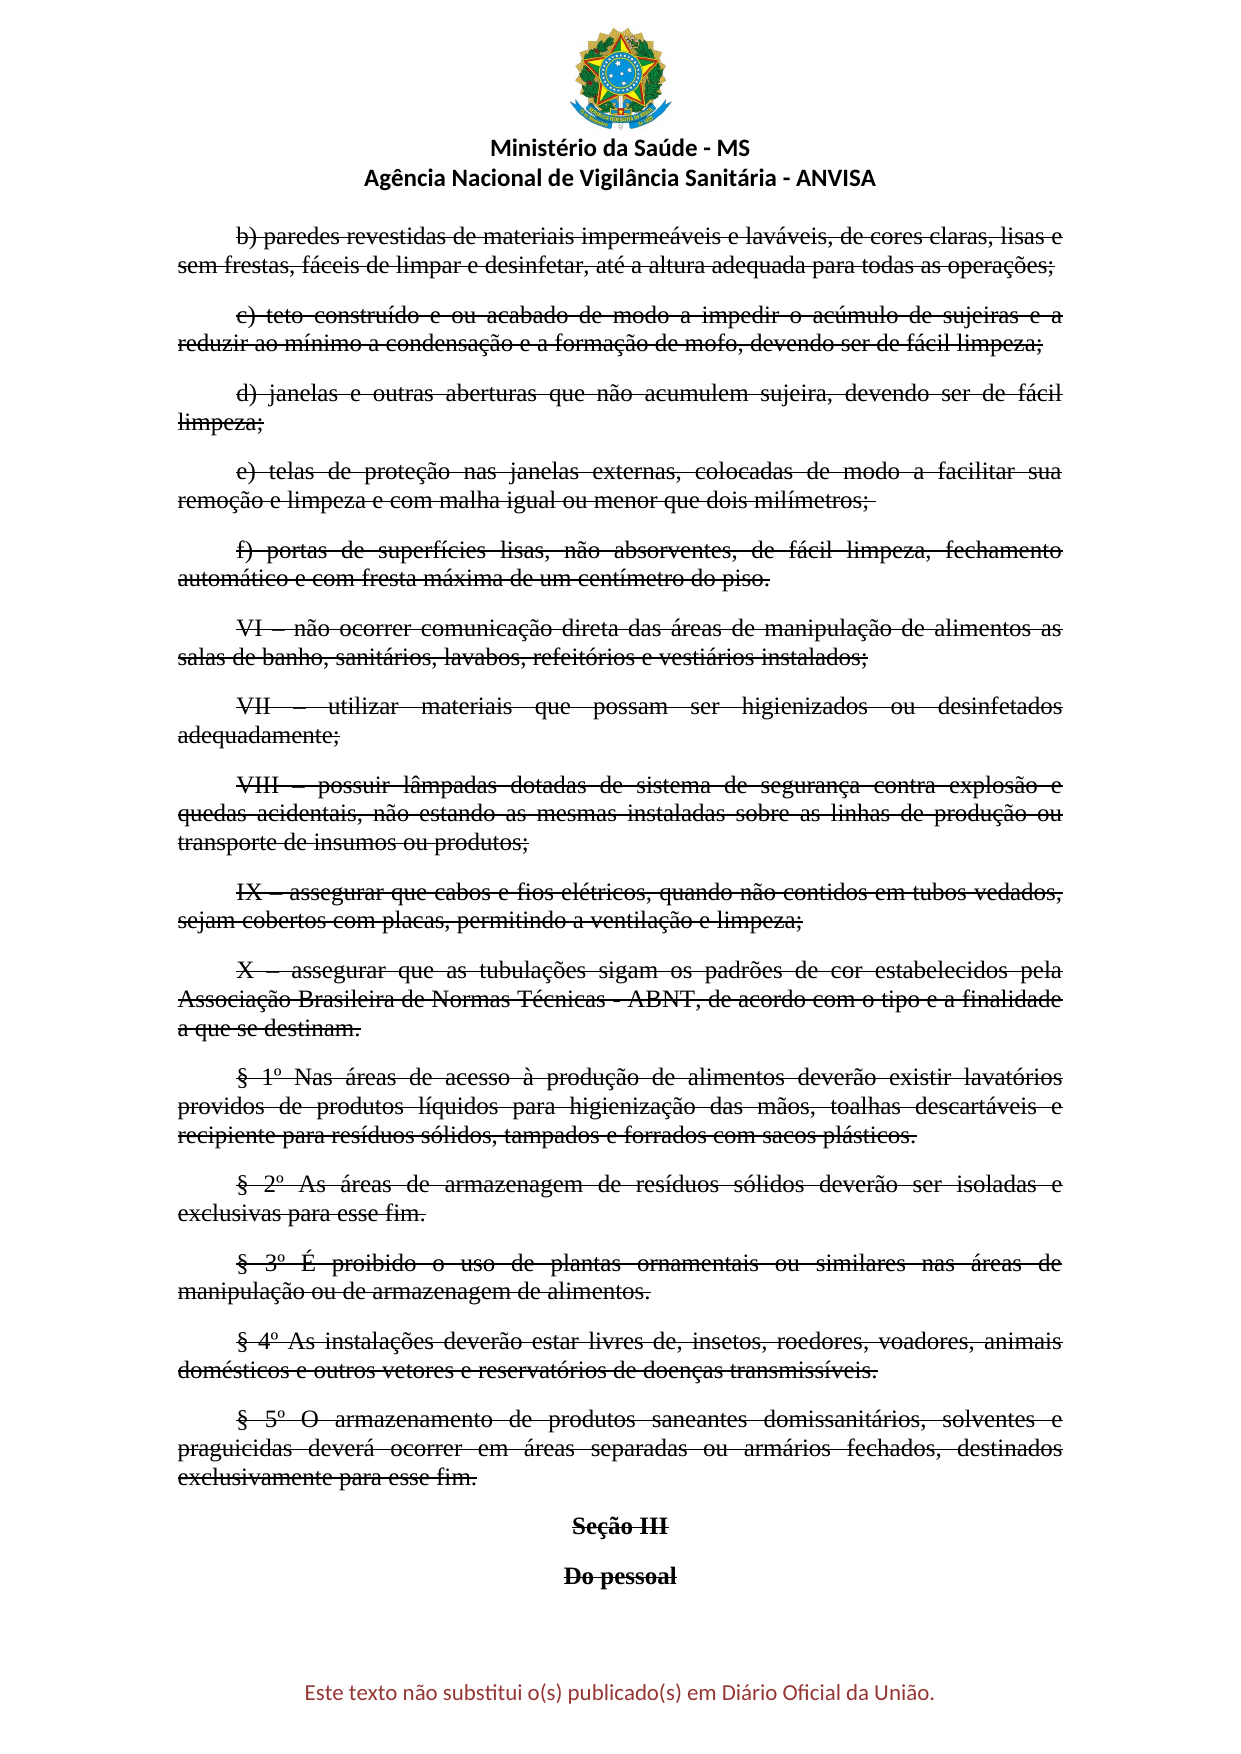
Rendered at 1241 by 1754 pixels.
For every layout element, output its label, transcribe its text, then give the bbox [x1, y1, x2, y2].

text § 3º É proibido o uso de plantas ornamentais ou similares nas áreas de manipulação ou de armazenagem de alimentos. [177, 1248, 1063, 1305]
text X – assegurar que as tubulações sigam os padrões de cor estabelecidos pela Associação Brasileira de Normas Técnicas - ABNT, de acordo com o tipo e a finalidade a que se destinam. [177, 1001, 1063, 1041]
text § 5º O armazenamento de produtos saneantes domissanitários, solventes e praguicidas deverá ocorrer em áreas separadas ou armários fechados, destinados exclusivamente para esse fim. [177, 1404, 1063, 1449]
text X – assegurar que as tubulações sigam os padrões de cor estabelecidos pela Associação Brasileira de Normas Técnicas - ABNT, de acordo com o tipo e a finalidade a que se destinam. [177, 955, 1063, 999]
text Do pessoal [177, 1561, 1063, 1590]
text VIII – possuir lâmpadas dotadas de sistema de segurança contra explosão e quedas acidentais, não estando as mesmas instaladas sobre as linhas de produção ou transporte de insumos ou produtos; [177, 815, 1063, 856]
text d) janelas e outras aberturas que não acumulem sujeira, devendo ser de fácil limpeza; [177, 378, 1063, 436]
text VIII – possuir lâmpadas dotadas de sistema de segurança contra explosão e quedas acidentais, não estando as mesmas instaladas sobre as linhas de produção ou transporte de insumos ou produtos; [177, 770, 1063, 814]
text § 2º As áreas de armazenagem de resíduos sólidos deverão ser isoladas e exclusivas para esse fim. [177, 1169, 1063, 1227]
text IX – assegurar que cabos e fios elétricos, quando não contidos em tubos vedados, sejam cobertos com placas, permitindo a ventilação e limpeza; [177, 877, 1063, 934]
text Seção III [177, 1511, 1063, 1540]
text § 5º O armazenamento de produtos saneantes domissanitários, solventes e praguicidas deverá ocorrer em áreas separadas ou armários fechados, destinados exclusivamente para esse fim. [177, 1450, 1063, 1491]
text § 4º As instalações deverão estar livres de, insetos, roedores, voadores, animais domésticos e outros vetores e reservatórios de doenças transmissíveis. [177, 1326, 1063, 1383]
text e) telas de proteção nas janelas externas, colocadas de modo a facilitar sua remoção e limpeza e com malha igual ou menor que dois milímetros; [177, 456, 1063, 514]
text § 1º Nas áreas de acesso à produção de alimentos deverão existir lavatórios providos de produtos líquidos para higienização das mãos, toalhas descartáveis e recipiente para resíduos sólidos, tampados e forrados com sacos plásticos. [177, 1062, 1063, 1107]
picture [566, 25, 674, 132]
text VII – utilizar materiais que possam ser higienizados ou desinfetados adequadamente; [177, 691, 1063, 749]
text § 1º Nas áreas de acesso à produção de alimentos deverão existir lavatórios providos de produtos líquidos para higienização das mãos, toalhas descartáveis e recipiente para resíduos sólidos, tampados e forrados com sacos plásticos. [177, 1108, 1063, 1148]
text b) paredes revestidas de materiais impermeáveis e laváveis, de cores claras, lisas e sem frestas, fáceis de limpar e desinfetar, até a altura adequada para todas as operações; [177, 221, 1063, 279]
text f) portas de superfícies lisas, não absorventes, de fácil limpeza, fechamento automático e com fresta máxima de um centímetro do piso. [177, 535, 1063, 592]
text c) teto construído e ou acabado de modo a impedir o acúmulo de sujeiras e a reduzir ao mínimo a condensação e a formação de mofo, devendo ser de fácil limpeza; [177, 300, 1063, 357]
text VI – não ocorrer comunicação direta das áreas de manipulação de alimentos as salas de banho, sanitários, lavabos, refeitórios e vestiários instalados; [177, 613, 1063, 671]
